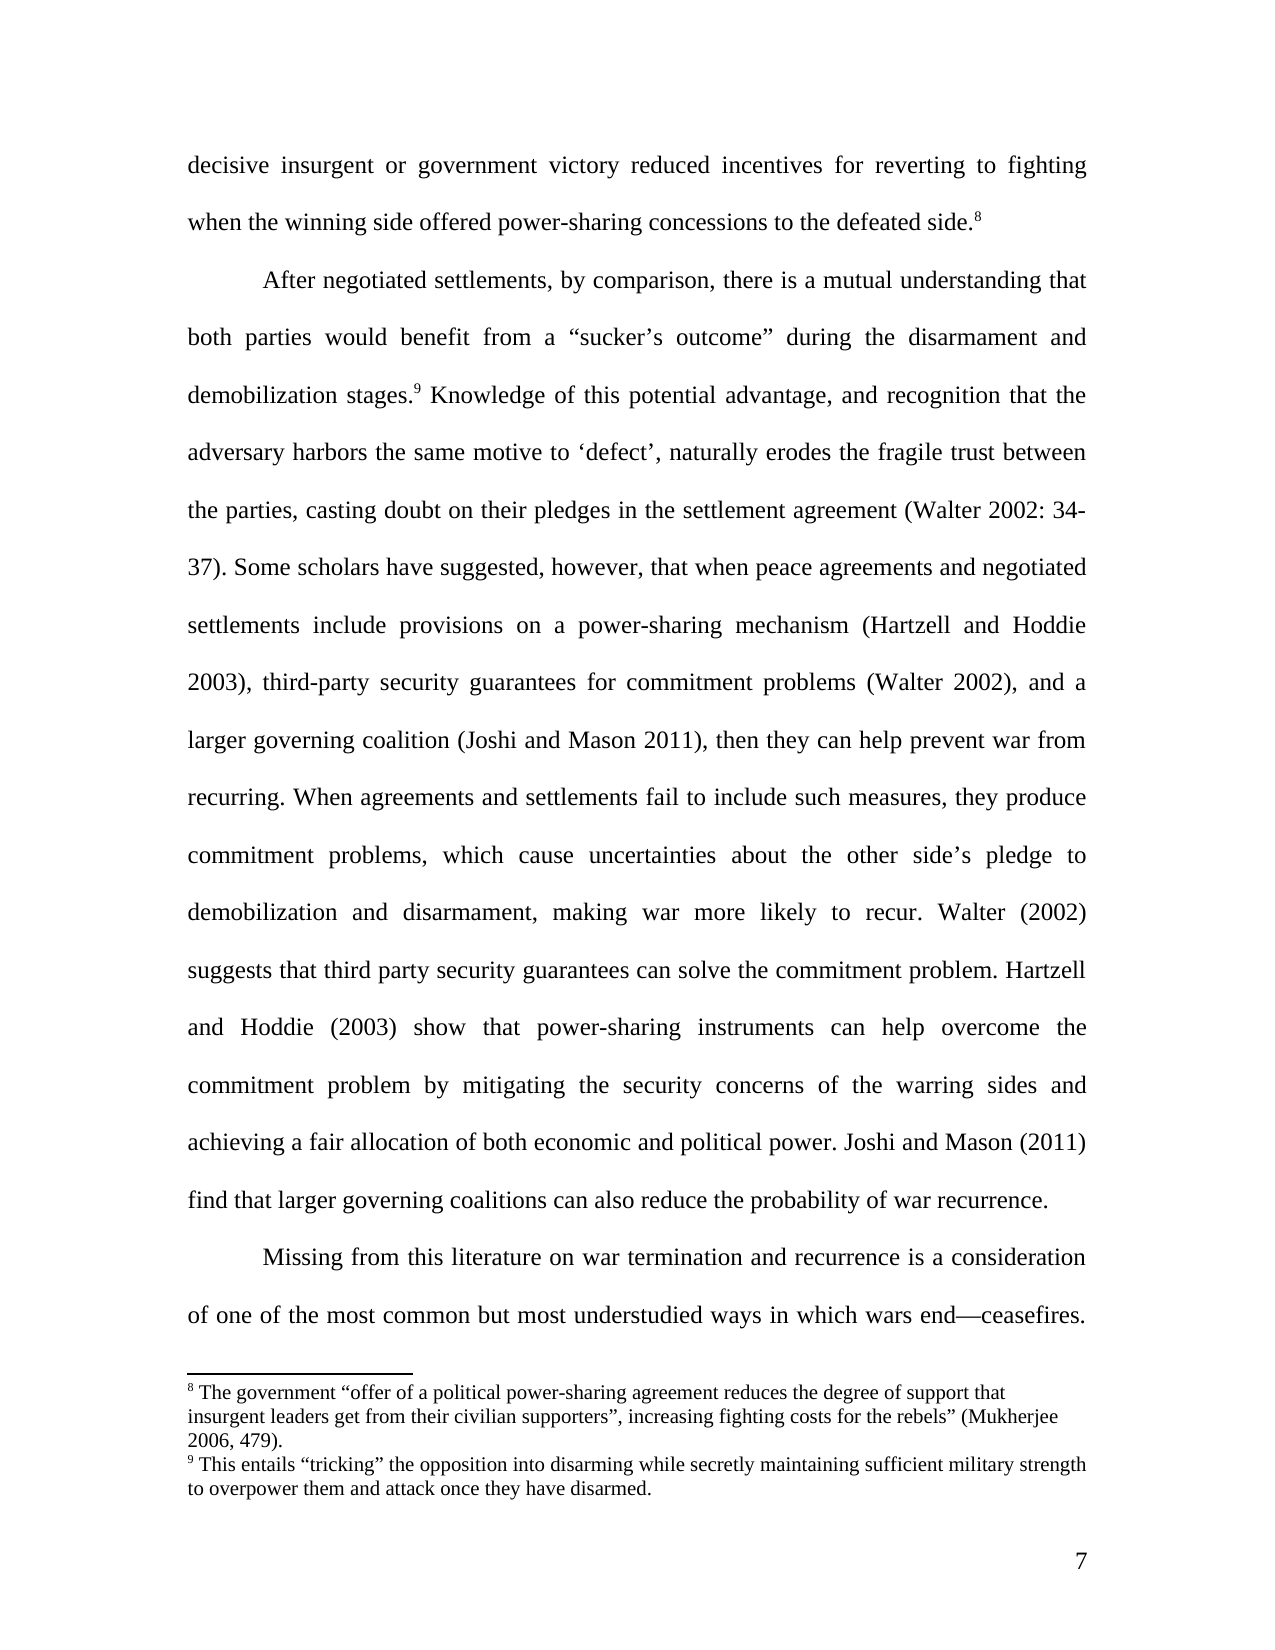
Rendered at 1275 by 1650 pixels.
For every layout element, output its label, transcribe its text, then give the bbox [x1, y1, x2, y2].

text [187, 1242, 1087, 1329]
text After negotiated settlements, by comparison, there is a mutual understanding that both parties would benefit from a “sucker’s outcome” during the disarmament and demobilization stages. Knowledge of this potential advantage, and recognition that the adversary harbors the same motive to ‘defect’, naturally erodes the fragile trust between the parties, casting doubt on their pledges in the settlement agreement (Walter 2002: 34-37). Some scholars have suggested, however, that when peace agreements and negotiated settlements include provisions on a power-sharing mechanism (Hartzell and Hoddie 2003), third-party security guarantees for commitment problems (Walter 2002), and a larger governing coalition (Joshi and Mason 2011), then they can help prevent war from recurring. When agreements and settlements fail to include such measures, they produce commitment problems, which cause uncertainties about the other side’s pledge to demobilization and disarmament, making war more likely to recur. Walter (2002) suggests that third party security guarantees can solve the commitment problem. Hartzell and Hoddie (2003) show that power-sharing instruments can help overcome the commitment problem by mitigating the security concerns of the warring sides and achieving a fair allocation of both economic and political power. Joshi and Mason (2011) find that larger governing coalitions can also reduce the probability of war recurrence. [187, 265, 1087, 1214]
text Most scholars have argued that civil wars are less likely to resume when they end with a military victory, which destroys the organizational capability and support base of the defeated side, rendering one side incapable of resorting to war and the other side without reason (Wagner 1993, 255; Licklider 1995). Luttwak (1999, 36) argued, for example, that war settles political conflicts and brings peace when “all belligerents become exhausted or when one wins decisively”. Other scholars have pushed the “Wagner hypothesis” – also known as “peace through victory” - even further by adding certain conditions that could render it more effective. Mukherjee (2006), for example, emphasized the role of power-sharing mechanisms in military victories and showed that a decisive insurgent or government victory reduced incentives for reverting to fighting when the winning side offered power-sharing concessions to the defeated side. [187, 150, 1087, 236]
